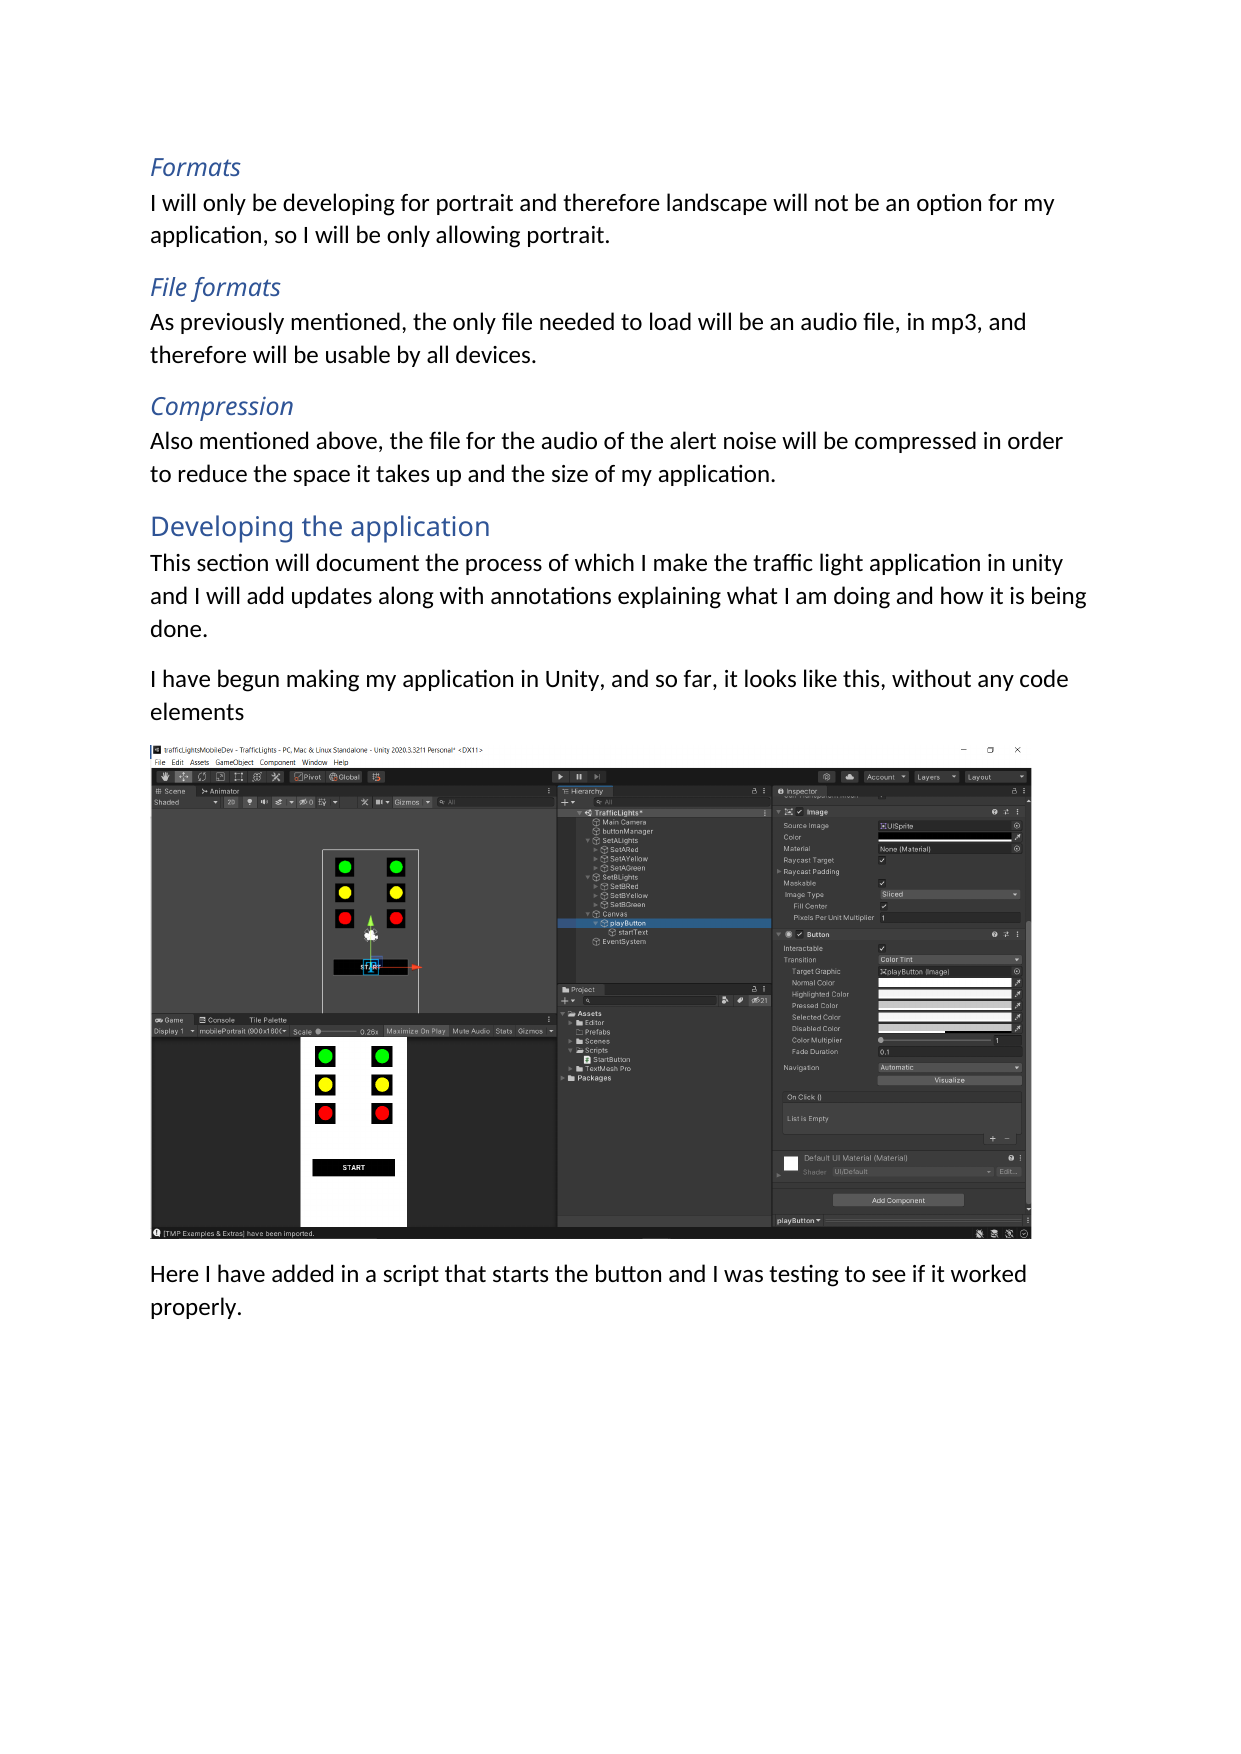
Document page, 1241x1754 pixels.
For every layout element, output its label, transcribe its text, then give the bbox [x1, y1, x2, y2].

text As previously mentioned, the only file needed to load will be an audio file, in mp3, and therefore will be usable by all devices. [150, 306, 1090, 369]
subtitle Compression [150, 388, 1090, 423]
text Here I have added in a script that starts the button and I was testing to see if it worked properly. [150, 1258, 1090, 1321]
text I will only be developing for portrait and therefore landscape will not be an option for my application, so I will be only allowing portrait. [150, 187, 1090, 250]
text I have begun making my application in Unity, and so far, it looks like this, without any code elements [150, 663, 1090, 726]
picture [150, 745, 1032, 1239]
text This section will document the process of which I make the traffic light application in unity and I will add updates along with annotations explaining what I am doing and how it is being done. [150, 548, 1090, 644]
subtitle File formats [150, 269, 1090, 303]
subtitle Developing the application [150, 508, 1090, 545]
text Also mentioned above, the file for the audio of the alert noise will be compressed in order to reduce the space it takes up and the size of my application. [150, 425, 1090, 489]
subtitle Formats [150, 150, 1090, 184]
